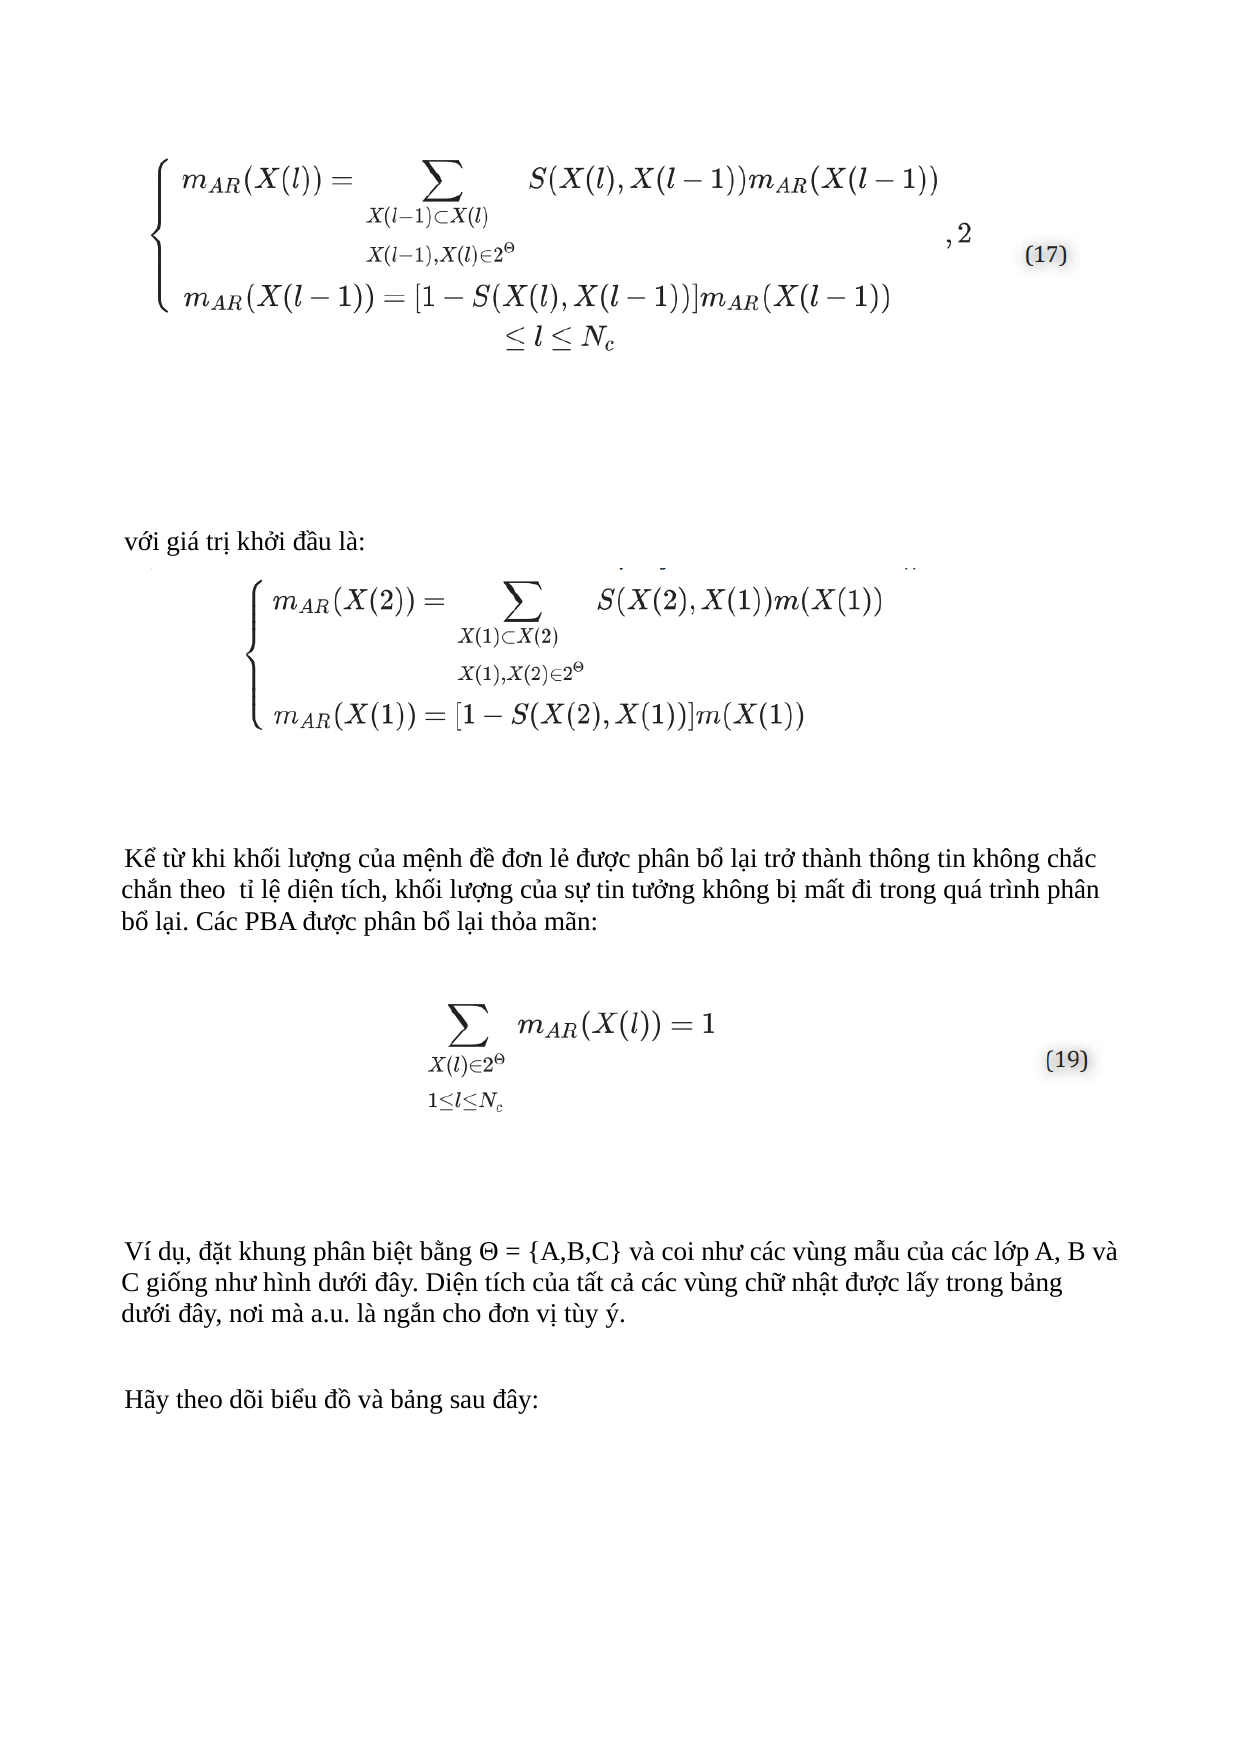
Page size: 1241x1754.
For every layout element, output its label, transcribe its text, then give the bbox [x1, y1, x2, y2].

picture [116, 568, 1124, 788]
text Hãy theo dõi biểu đồ và bảng sau đây: [121, 1383, 1119, 1414]
text Ví dụ, đặt khung phân biệt bằng Θ = {A,B,C} và coi như các vùng mẫu của các lớp A, B và C giống như hình dưới đây. Diện tích của tất cả các vùng chữ nhật được lấy trong bảng dưới đây, nơi mà a.u. là ngắn cho đơn vị tùy ý. [121, 1235, 1119, 1328]
text với giá trị khởi đầu là: [121, 525, 1119, 557]
picture [116, 948, 1124, 1180]
picture [116, 118, 1124, 396]
text Kể từ khi khối lượng của mệnh đề đơn lẻ được phân bổ lại trở thành thông tin không chắc chắn theo tỉ lệ diện tích, khối lượng của sự tin tưởng không bị mất đi trong quá trình phân bổ lại. Các PBA được phân bổ lại thỏa mãn: [121, 842, 1119, 936]
